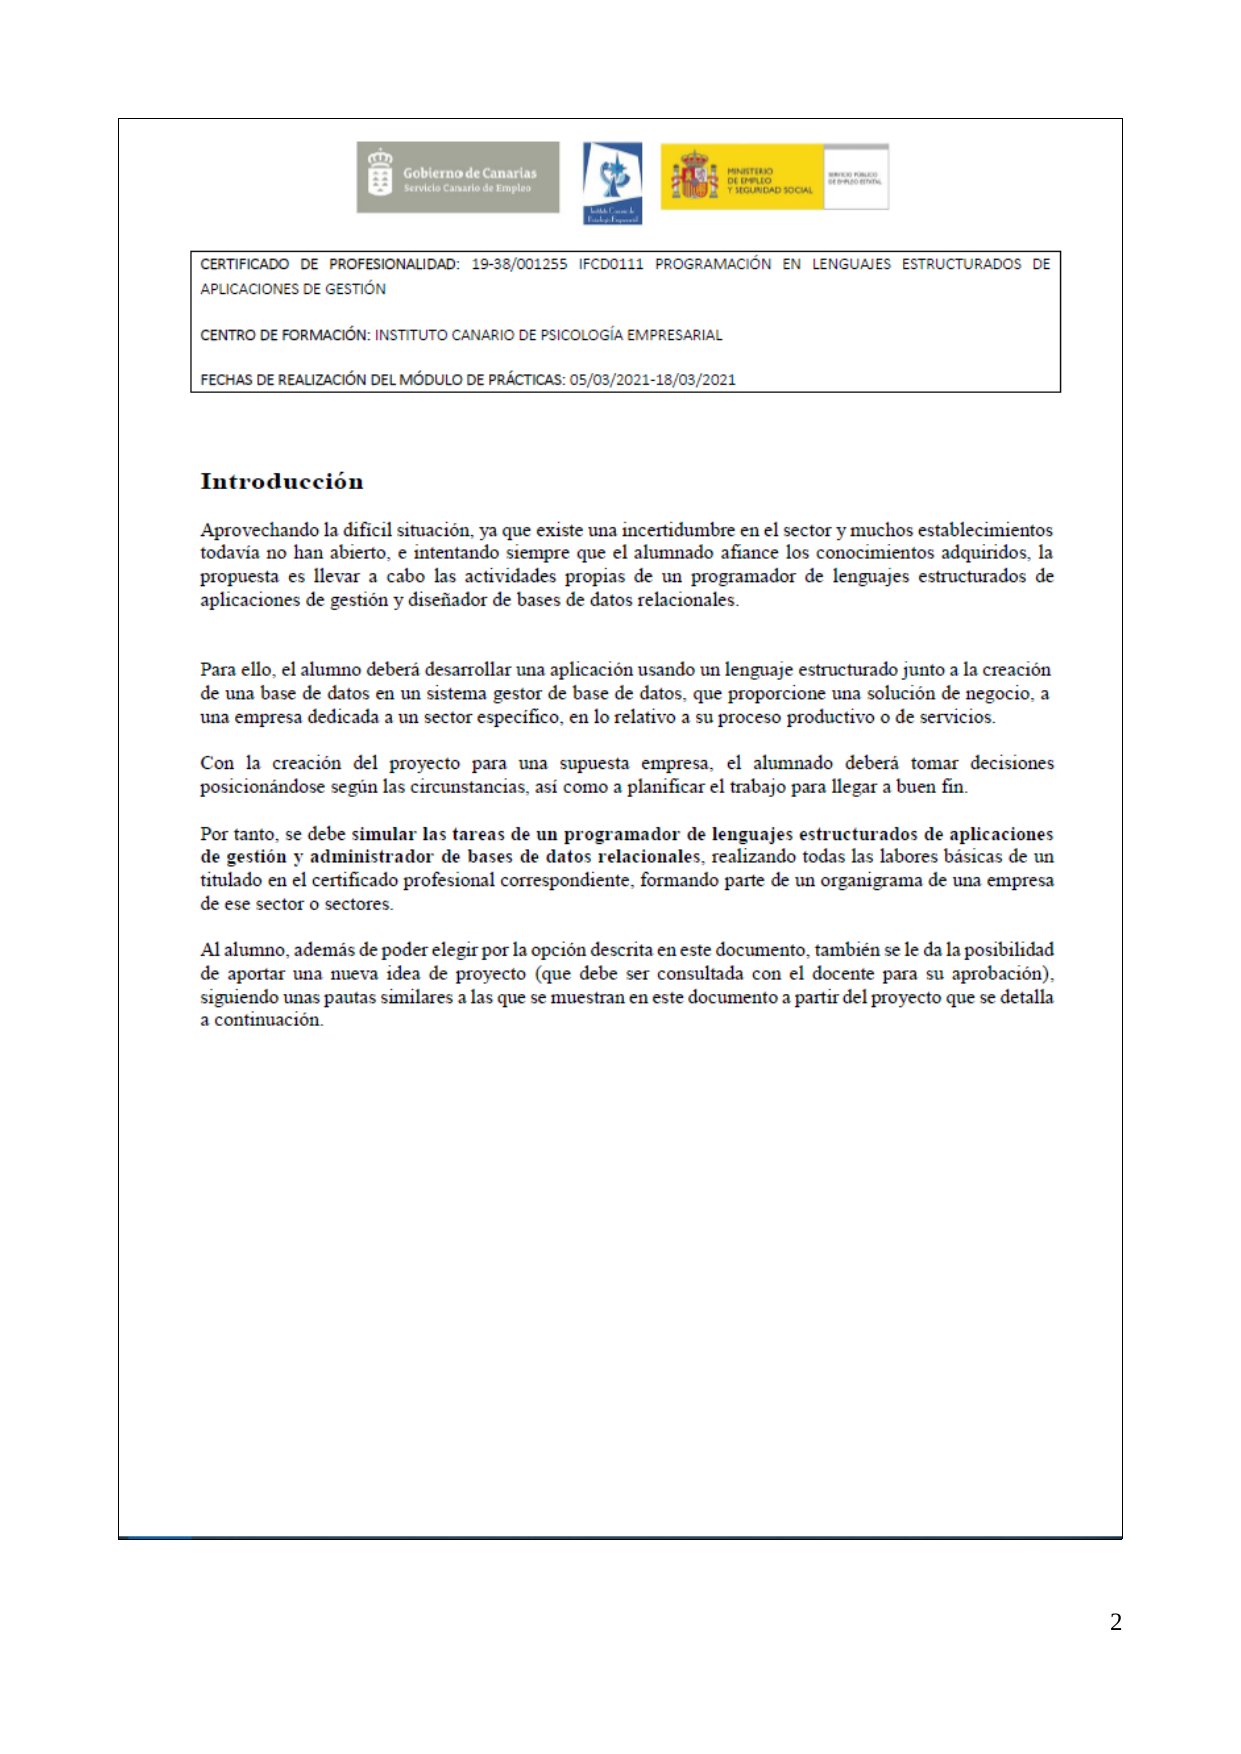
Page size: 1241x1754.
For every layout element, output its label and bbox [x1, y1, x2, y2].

picture [119, 119, 1122, 1539]
